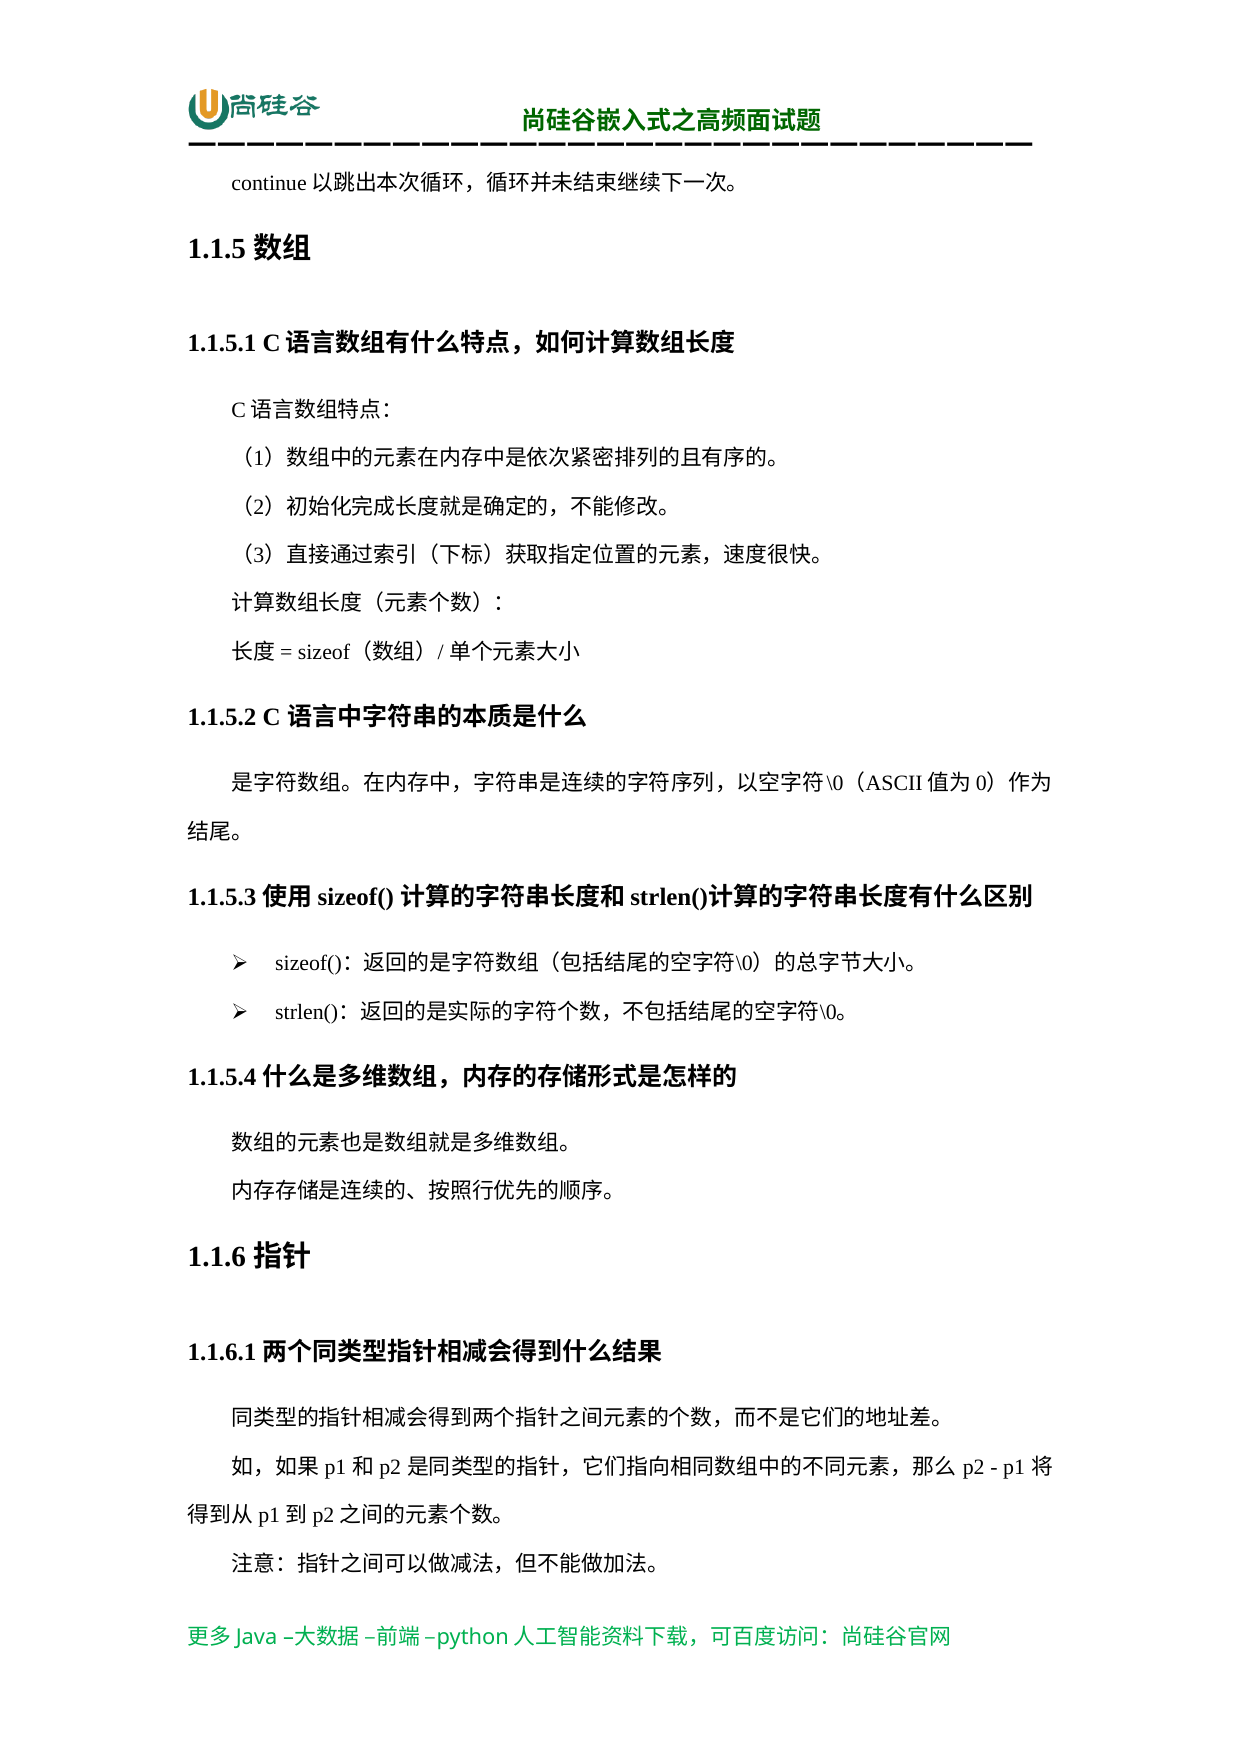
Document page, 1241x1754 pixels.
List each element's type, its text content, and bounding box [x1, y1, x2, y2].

picture [187, 88, 320, 130]
text 数组的元素也是数组就是多维数组。 [187, 1125, 1053, 1157]
text 是字符数组。在内存中，字符串是连续的字符序列，以空字符\0（ASCII值为0）作为结尾。 [187, 765, 1053, 846]
text strlen()：返回的是实际的字符个数，不包括结尾的空字符\0。 [231, 993, 1053, 1026]
text C语言数组特点： [187, 392, 1053, 424]
text 直接通过索引（下标）获取指定位置的元素，速度很快。 [187, 537, 1053, 569]
text 同类型的指针相减会得到两个指针之间元素的个数，而不是它们的地址差。 [187, 1400, 1053, 1432]
text C语言数组有什么特点，如何计算数组长度 [187, 308, 1053, 373]
text 指针 [187, 1221, 1053, 1286]
text 初始化完成长度就是确定的，不能修改。 [187, 488, 1053, 521]
text 数组中的元素在内存中是依次紧密排列的且有序的。 [187, 440, 1053, 472]
text continue以跳出本次循环，循环并未结束继续下一次。 [187, 165, 1053, 197]
text 如，如果 p1 和 p2 是同类型的指针，它们指向相同数组中的不同元素，那么 p2 - p1 将得到从 p1 到 p2 之间的元素个数。 [187, 1448, 1053, 1529]
text 什么是多维数组，内存的存储形式是怎样的 [187, 1042, 1053, 1107]
text 使用sizeof() 计算的字符串长度和strlen()计算的字符串长度有什么区别 [187, 862, 1053, 927]
text sizeof()：返回的是字符数组（包括结尾的空字符\0）的总字节大小。 [231, 945, 1053, 977]
text 计算数组长度（元素个数）： [187, 585, 1053, 617]
text C 语言中字符串的本质是什么 [187, 682, 1053, 747]
text 内存存储是连续的、按照行优先的顺序。 [187, 1173, 1053, 1206]
text 两个同类型指针相减会得到什么结果 [187, 1317, 1053, 1382]
text 数组 [187, 213, 1053, 278]
text 长度 = sizeof（数组）/ 单个元素大小 [187, 633, 1053, 666]
text 注意：指针之间可以做减法，但不能做加法。 [187, 1545, 1053, 1578]
